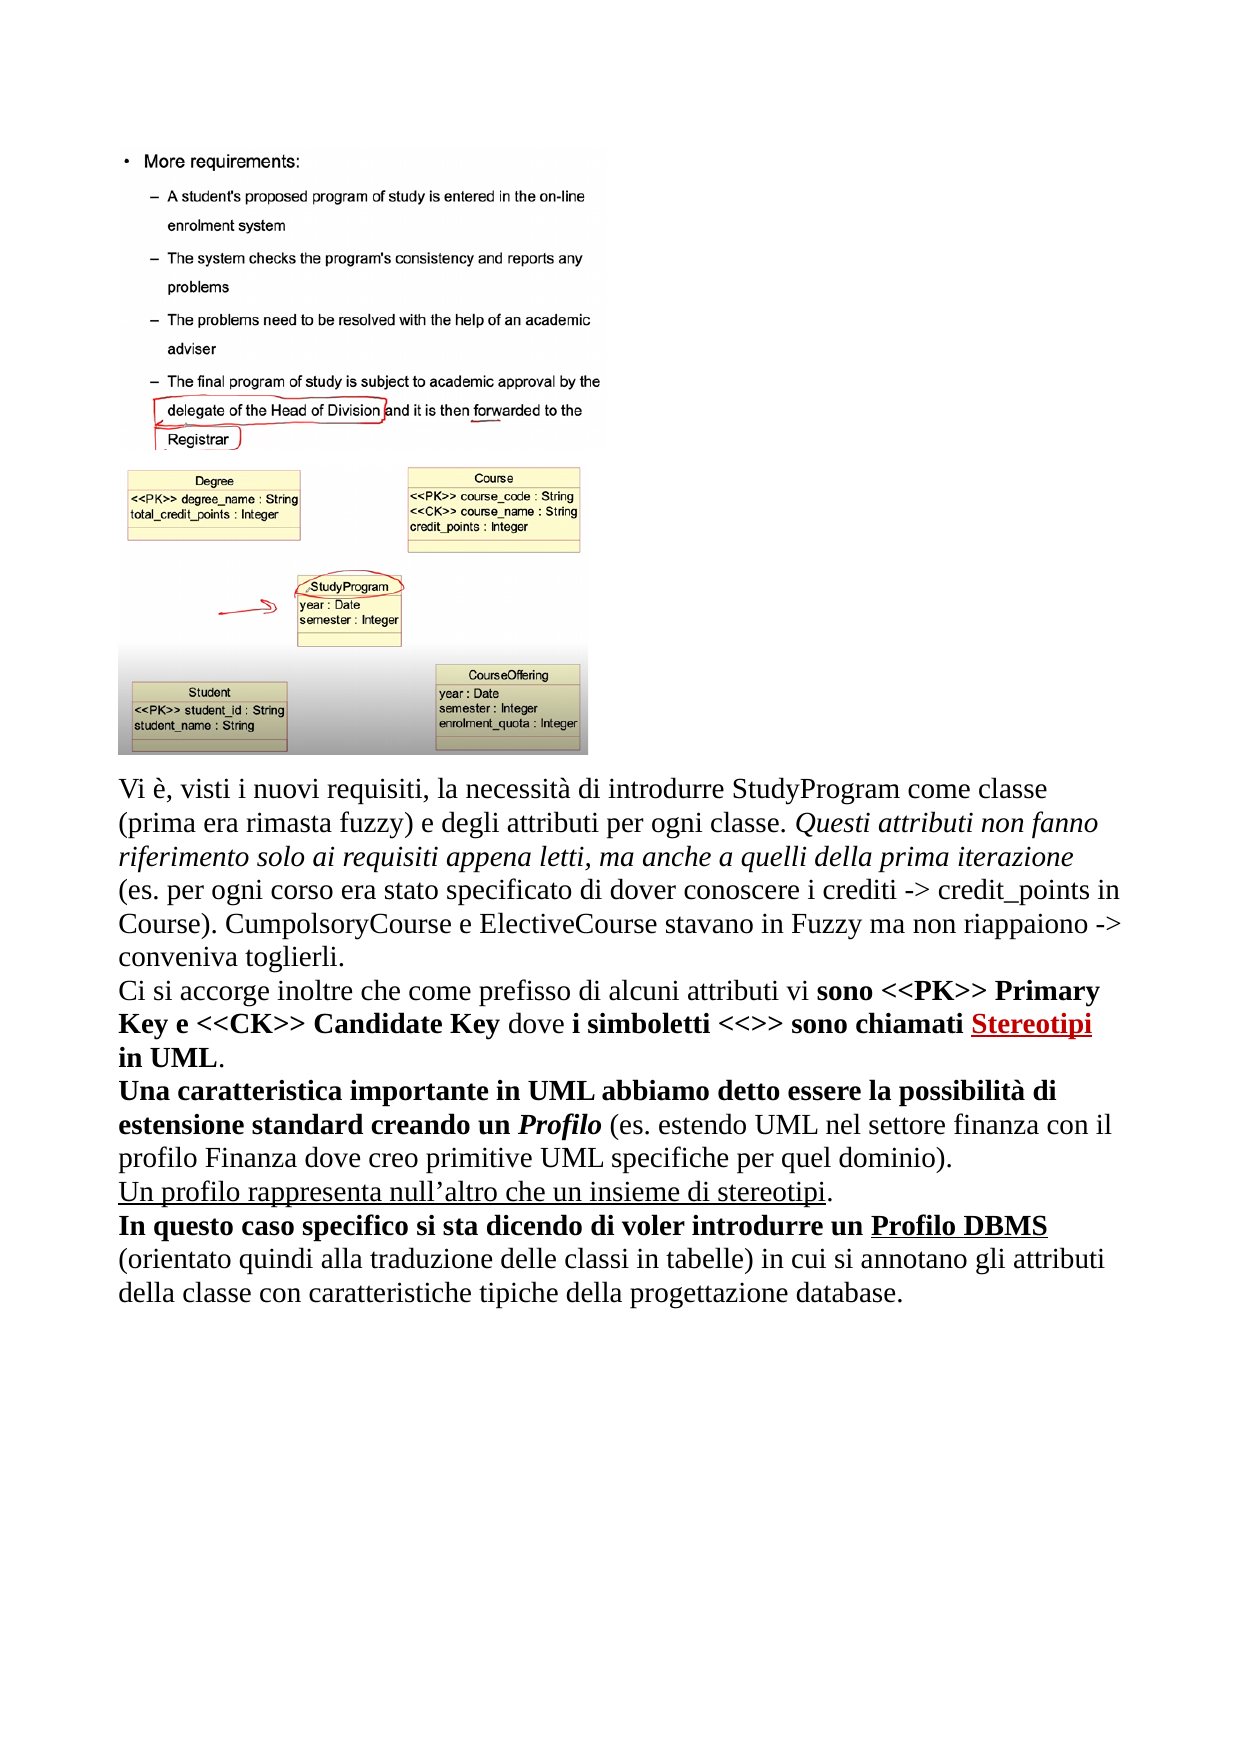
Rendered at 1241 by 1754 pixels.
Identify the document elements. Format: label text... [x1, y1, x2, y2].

picture [118, 466, 589, 755]
picture [118, 147, 606, 450]
text Vi è, visti i nuovi requisiti, la necessità di introdurre StudyProgram come classe (prima era rimasta fuzzy) e degli attributi per ogni classe. Questi attributi non fanno riferimento solo ai requisiti appena letti, ma anche a quelli della prima iterazione (es. per ogni corso era stato specificato di dover conoscere i crediti -> credit_points in Course). CumpolsoryCourse e ElectiveCourse stavano in Fuzzy ma non riappaiono -> conveniva toglierli. Ci si accorge inoltre che come prefisso di alcuni attributi vi sono <<PK>> Primary Key e <<CK>> Candidate Key dove i simboletti <<>> sono chiamati Stereotipi in UML. Una caratteristica importante in UML abbiamo detto essere la possibilità di estensione standard creando un Profilo (es. estendo UML nel settore finanza con il profilo Finanza dove creo primitive UML specifiche per quel dominio). Un profilo rappresenta null’altro che un insieme di stereotipi. In questo caso specifico si sta dicendo di voler introdurre un Profilo DBMS (orientato quindi alla traduzione delle classi in tabelle) in cui si annotano gli attributi della classe con caratteristiche tipiche della progettazione database. [118, 772, 1122, 1308]
